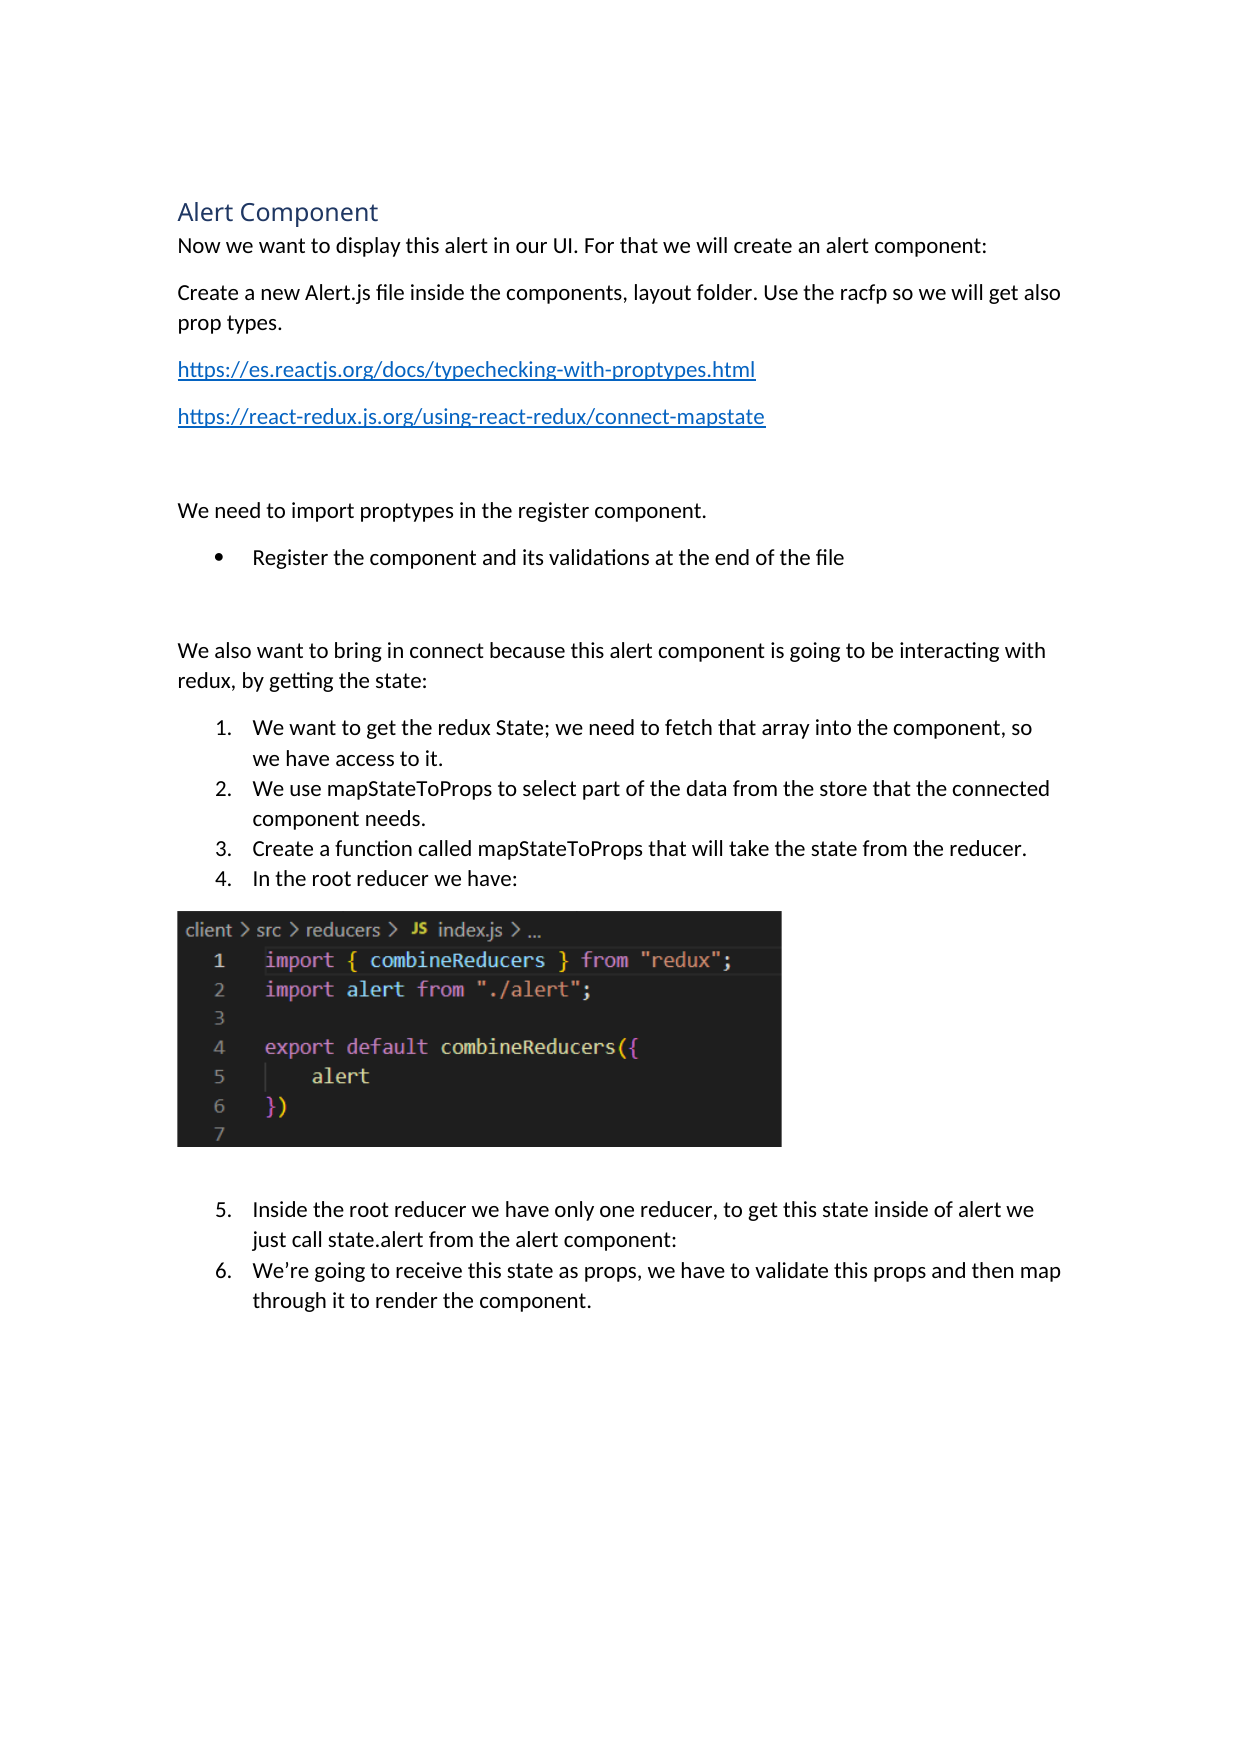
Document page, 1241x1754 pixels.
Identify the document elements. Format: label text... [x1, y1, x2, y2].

list In the root reducer we have: [215, 864, 1063, 893]
text https://react-redux.js.org/using-react-redux/connect-mapstate [177, 402, 1063, 430]
list We use mapStateToProps to select part of the data from the store that the connected component needs. [215, 774, 1063, 832]
subtitle Alert Component [177, 194, 1063, 228]
text We also want to bring in connect because this alert component is going to be interacting with redux, by getting the state: [177, 636, 1063, 695]
list Inside the root reducer we have only one reducer, to get this state inside of alert we just call state.alert from the alert component: [215, 1195, 1063, 1253]
picture [177, 911, 782, 1147]
list Create a function called mapStateToProps that will take the state from the reducer. [215, 834, 1063, 862]
list We’re going to receive this state as props, we have to validate this props and then map through it to render the component. [215, 1256, 1063, 1314]
text Now we want to display this alert in our UI. For that we will create an alert component: [177, 231, 1063, 259]
text We need to import proptypes in the register component. [177, 496, 1063, 524]
list Register the component and its validations at the end of the file [215, 543, 1063, 571]
text Create a new Alert.js file inside the components, layout folder. Use the racfp so we will get also prop types. [177, 278, 1063, 336]
text https://es.reactjs.org/docs/typechecking-with-proptypes.html [177, 355, 1063, 383]
list We want to get the redux State; we need to fetch that array into the component, so we have access to it. [215, 713, 1063, 772]
